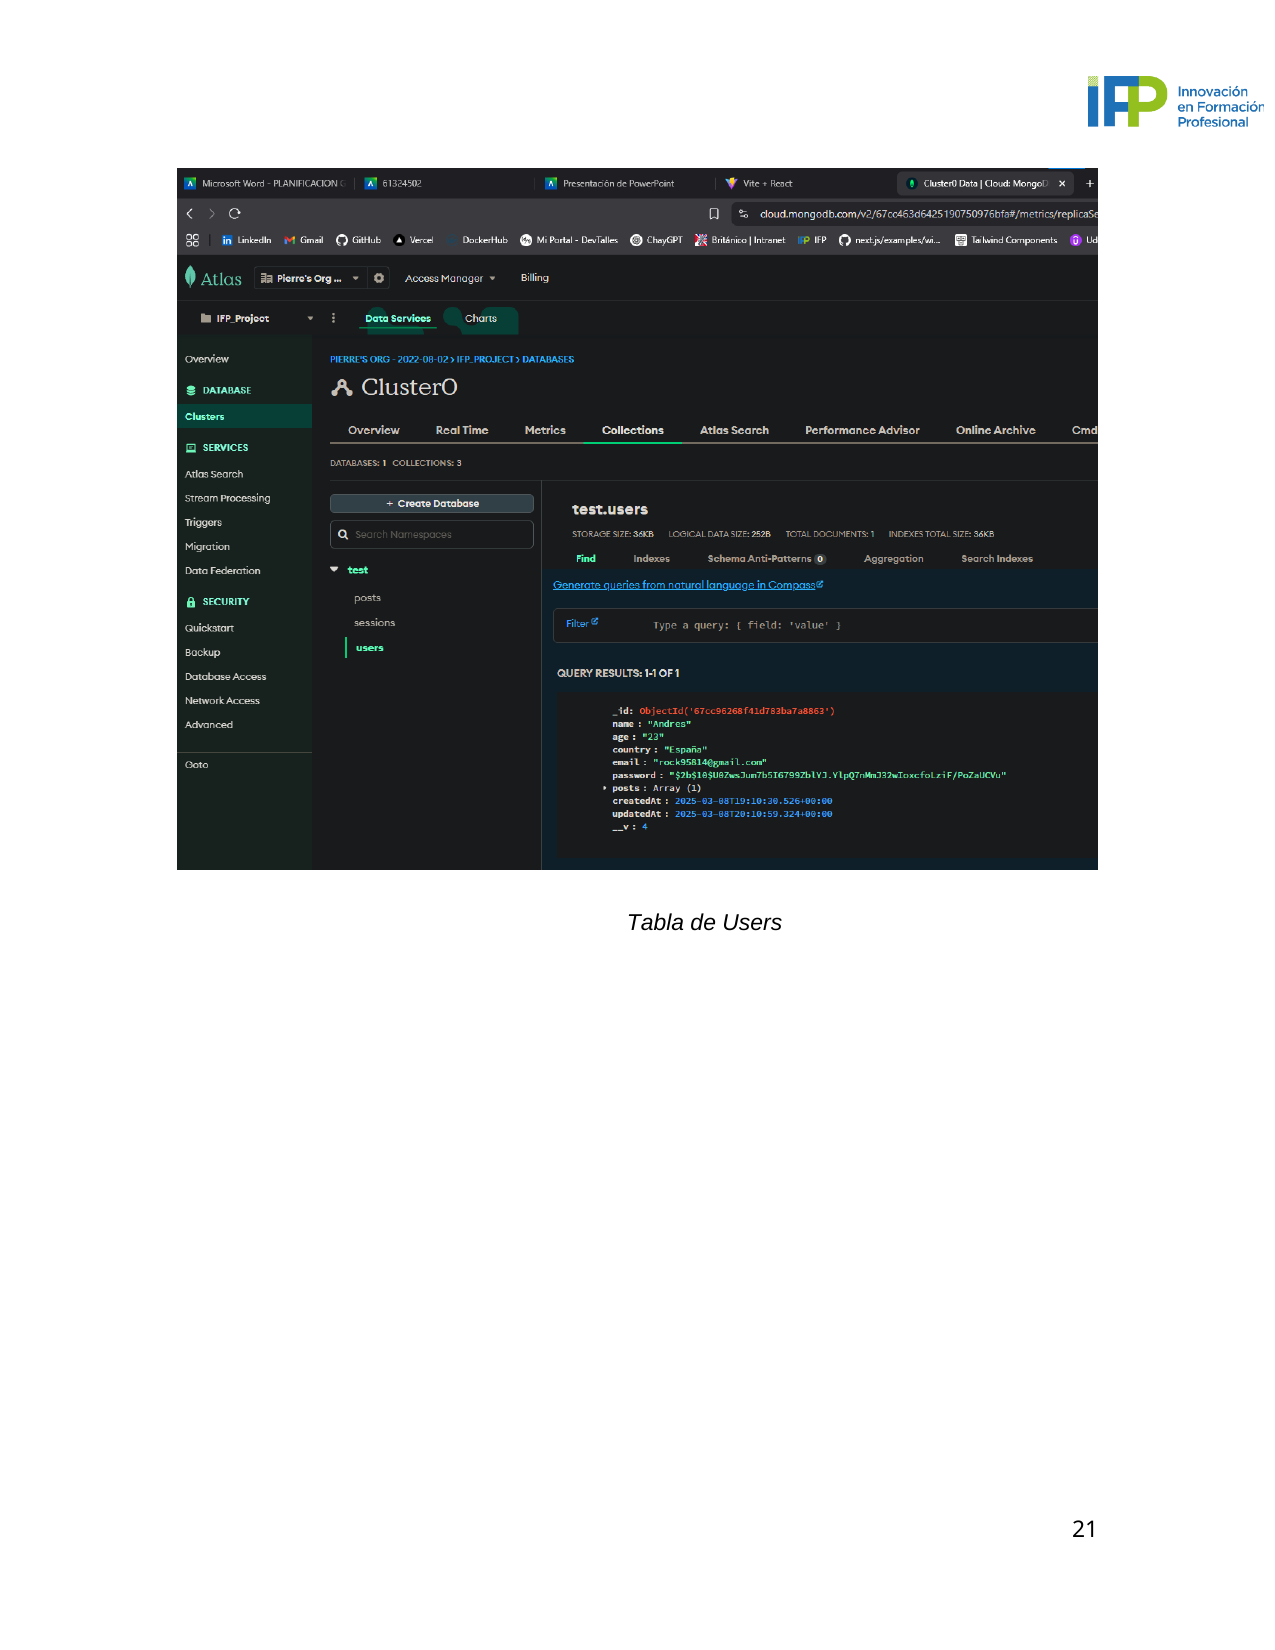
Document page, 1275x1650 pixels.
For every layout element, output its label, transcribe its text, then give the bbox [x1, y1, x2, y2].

list Tabla de Users [313, 909, 1098, 935]
picture [177, 168, 1098, 870]
picture [1087, 76, 1264, 127]
